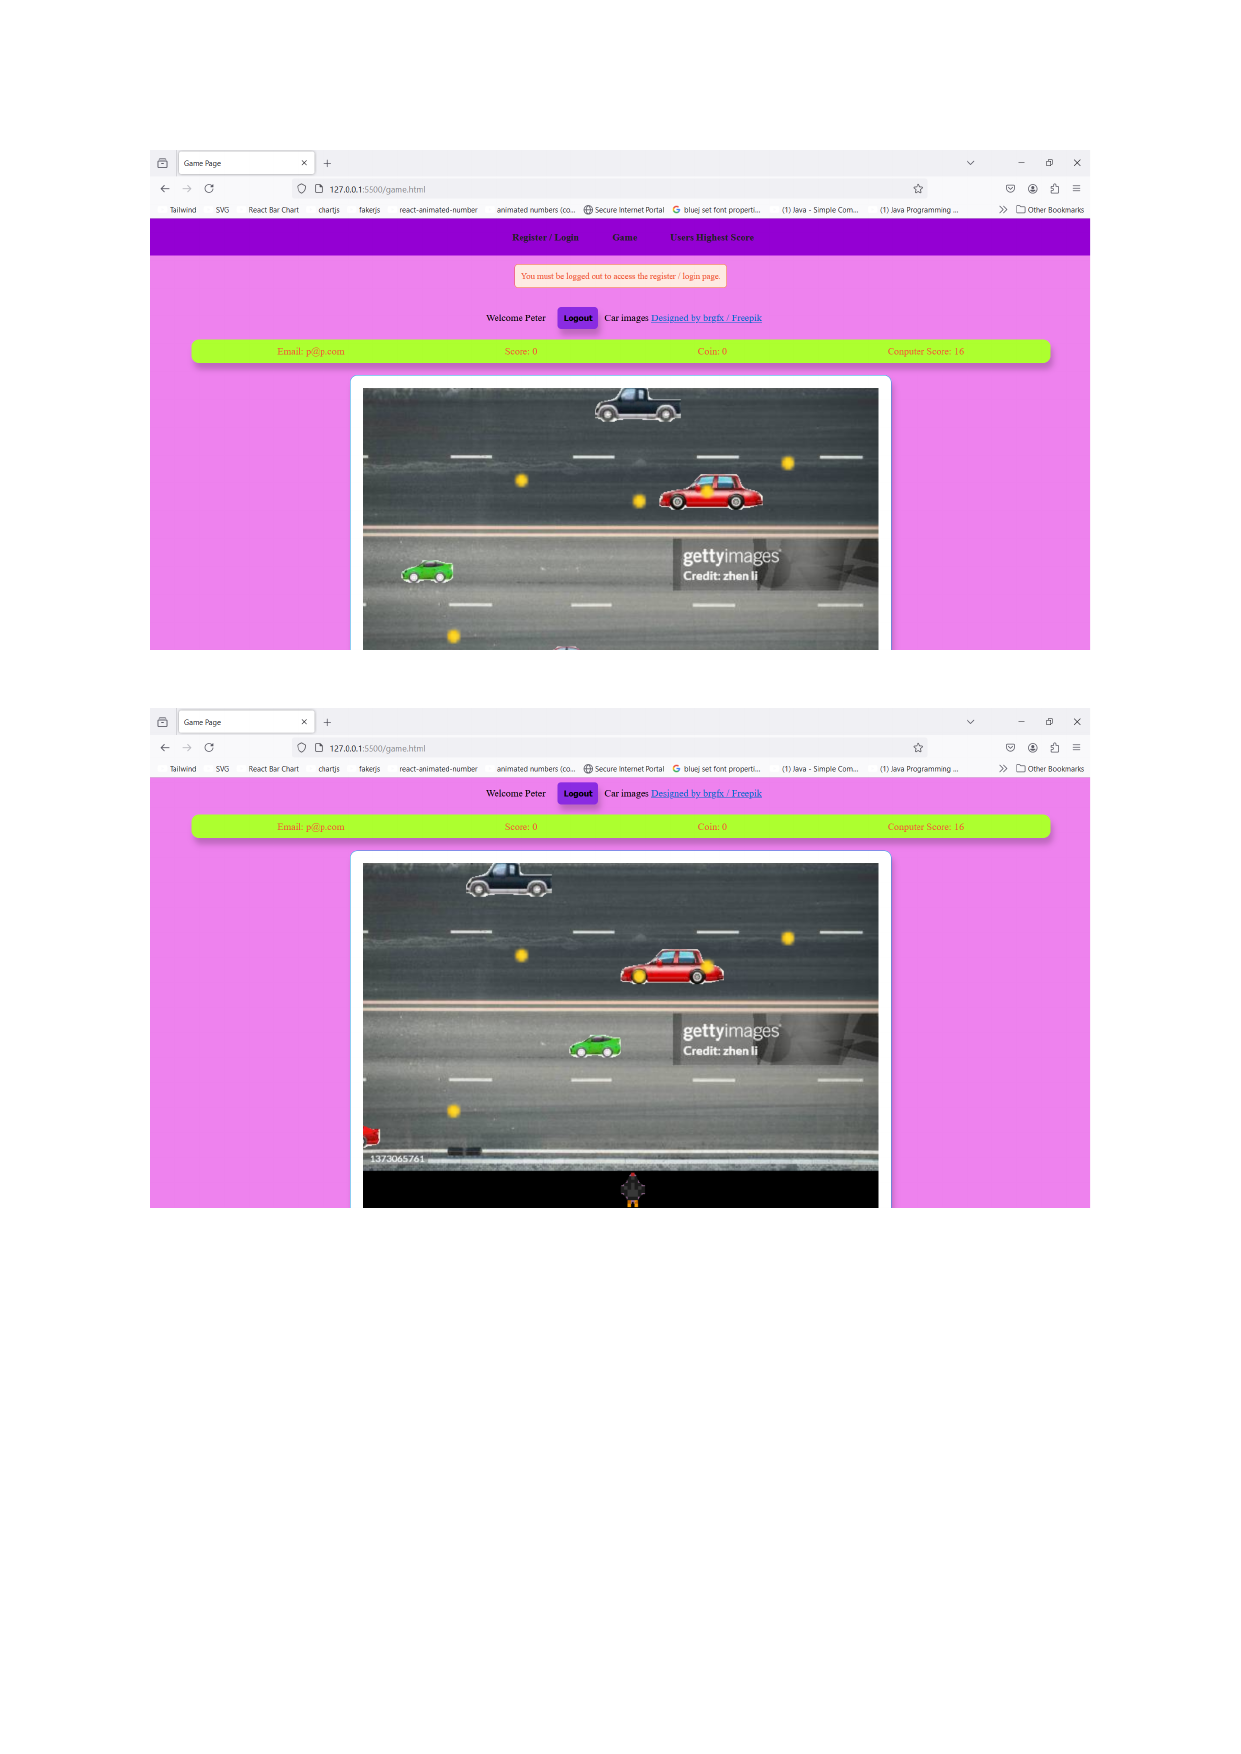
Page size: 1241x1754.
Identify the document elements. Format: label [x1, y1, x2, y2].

picture [150, 150, 1091, 650]
picture [150, 708, 1091, 1208]
